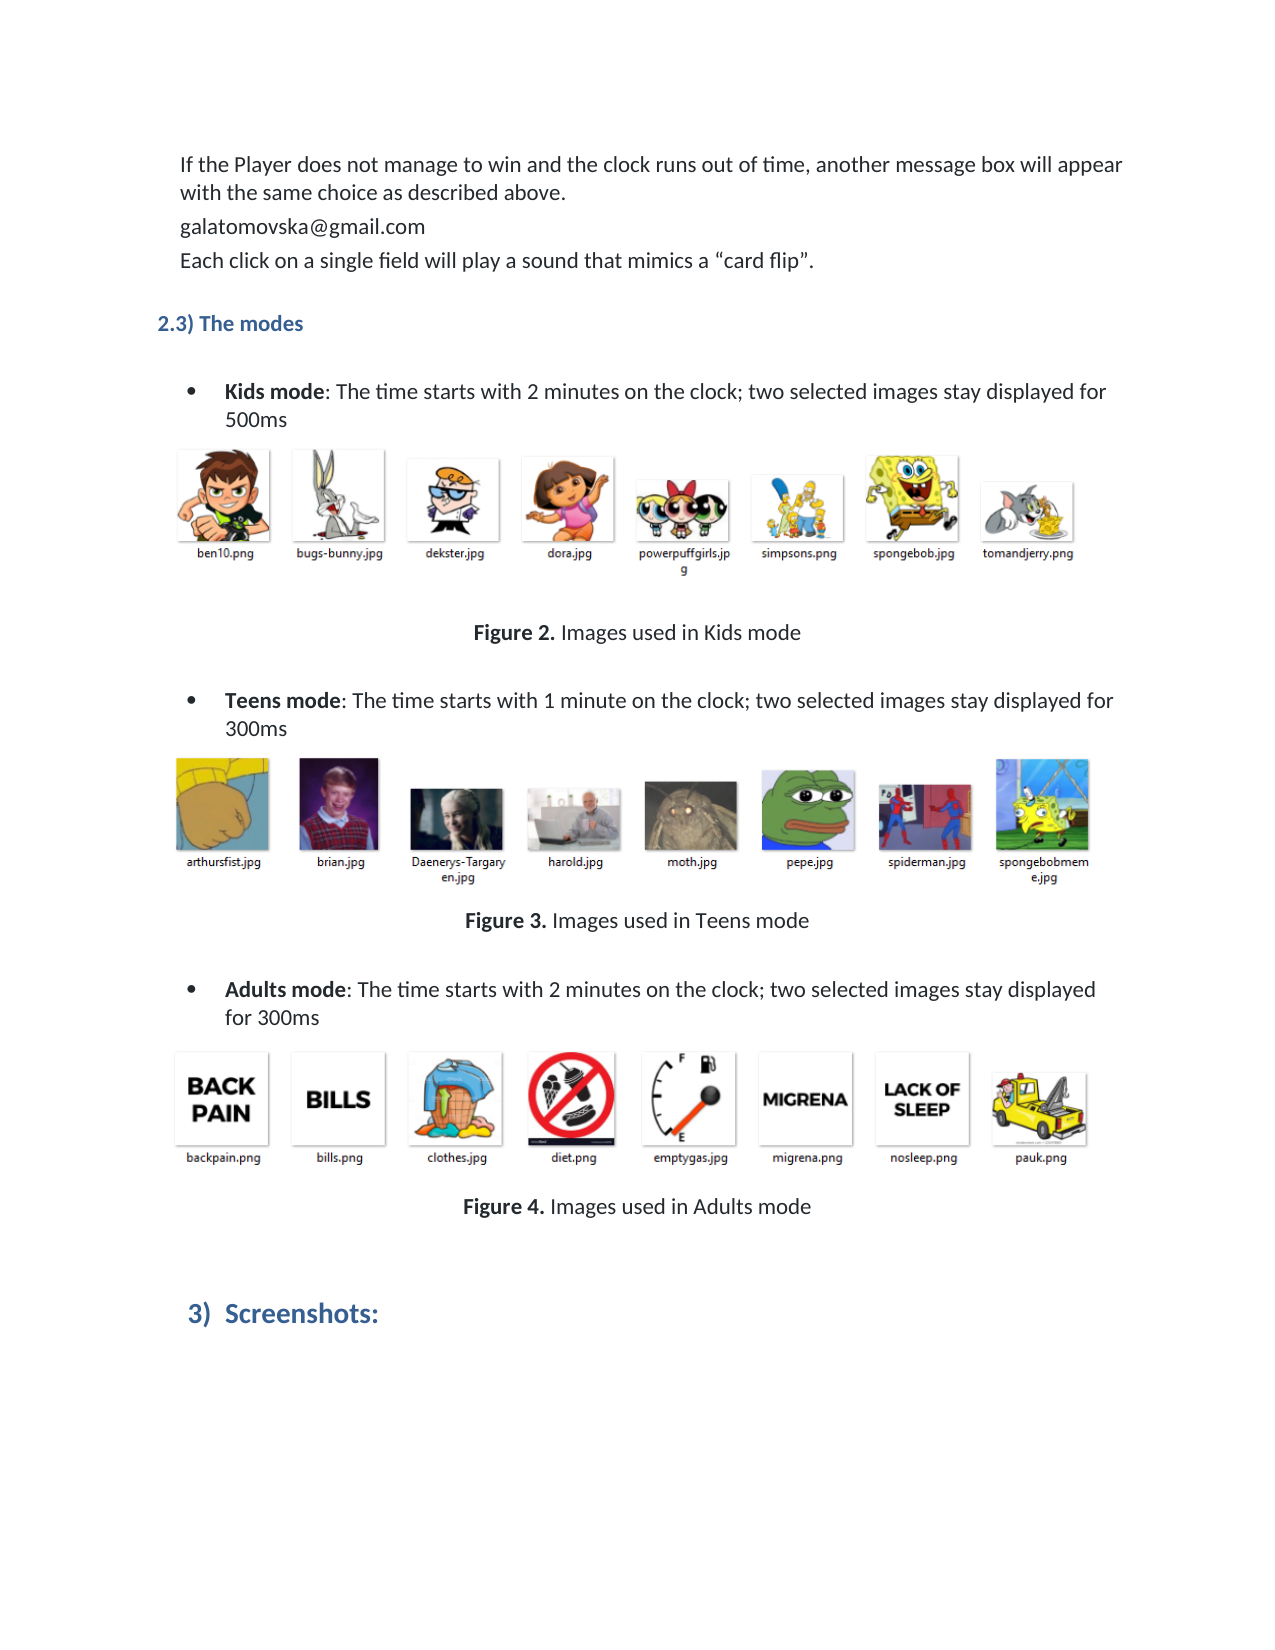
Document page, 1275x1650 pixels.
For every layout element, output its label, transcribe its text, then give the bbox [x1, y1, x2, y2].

picture [171, 1037, 1104, 1186]
list Teens mode: The time starts with 1 minute on the clock; two selected images stay displayed for 300ms [187, 686, 1125, 742]
list Adults mode: The time starts with 2 minutes on the clock; two selected images stay displayed for 300ms [187, 975, 1125, 1031]
picture [163, 439, 1112, 612]
list Screenshots: [187, 1295, 1125, 1330]
text 2.3) The modes [120, 309, 1125, 337]
text Figure 3. Images used in Teens mode [150, 906, 1125, 934]
text Figure 2. Images used in Kids mode [150, 618, 1125, 646]
list Kids mode: The time starts with 2 minutes on the clock; two selected images stay displayed for 500ms [187, 377, 1125, 433]
text If the Player does not manage to win and the clock runs out of time, another message box will appear with the same choice as described above. [180, 150, 1125, 206]
picture [161, 748, 1114, 901]
text Each click on a single field will play a sound that mimics a “card flip”. [180, 247, 1125, 274]
text galatomovska@gmail.com [180, 212, 1125, 240]
text Figure 4. Images used in Adults mode [150, 1192, 1125, 1220]
